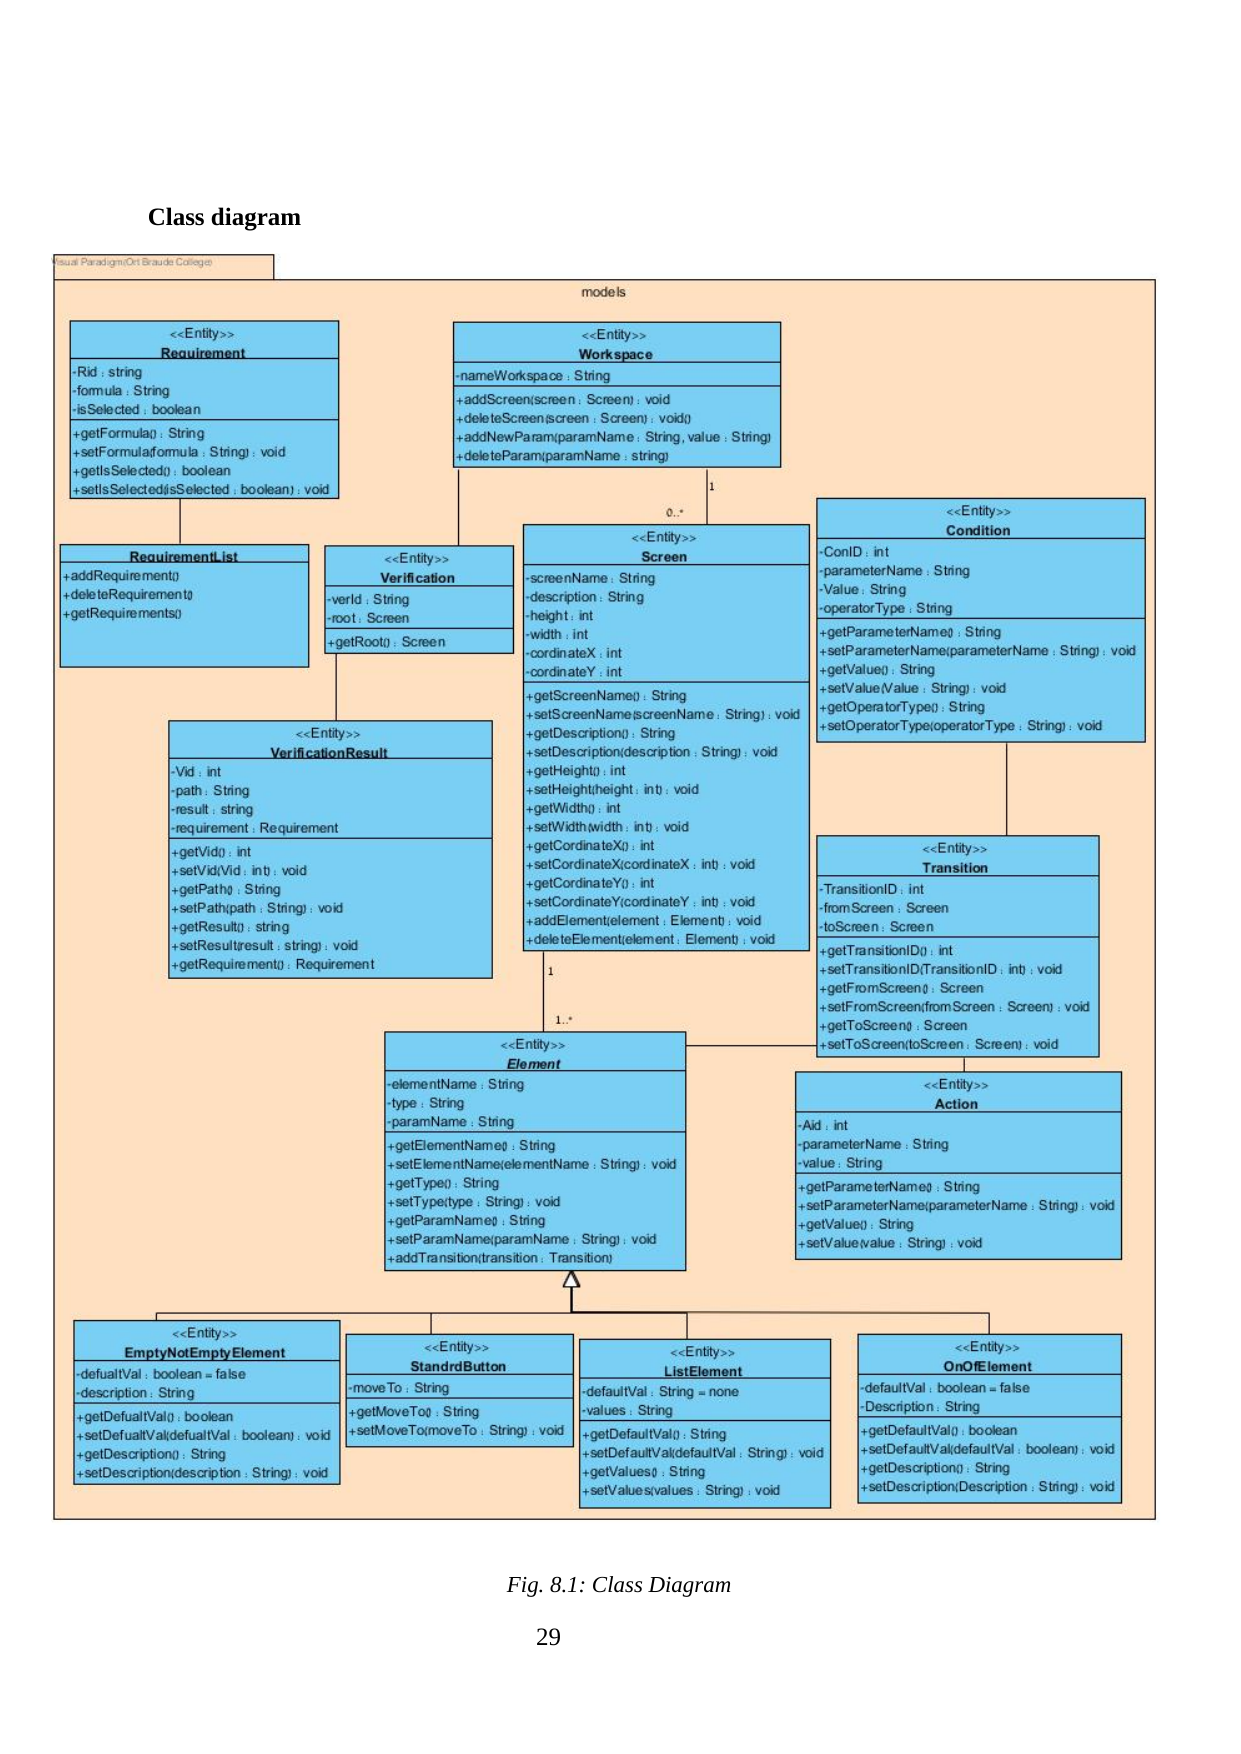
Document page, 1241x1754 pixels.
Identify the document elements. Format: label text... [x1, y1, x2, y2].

text Fig. 8.1: Class Diagram [148, 1572, 1092, 1598]
picture [51, 253, 1161, 1525]
text Class diagram [148, 202, 1092, 230]
